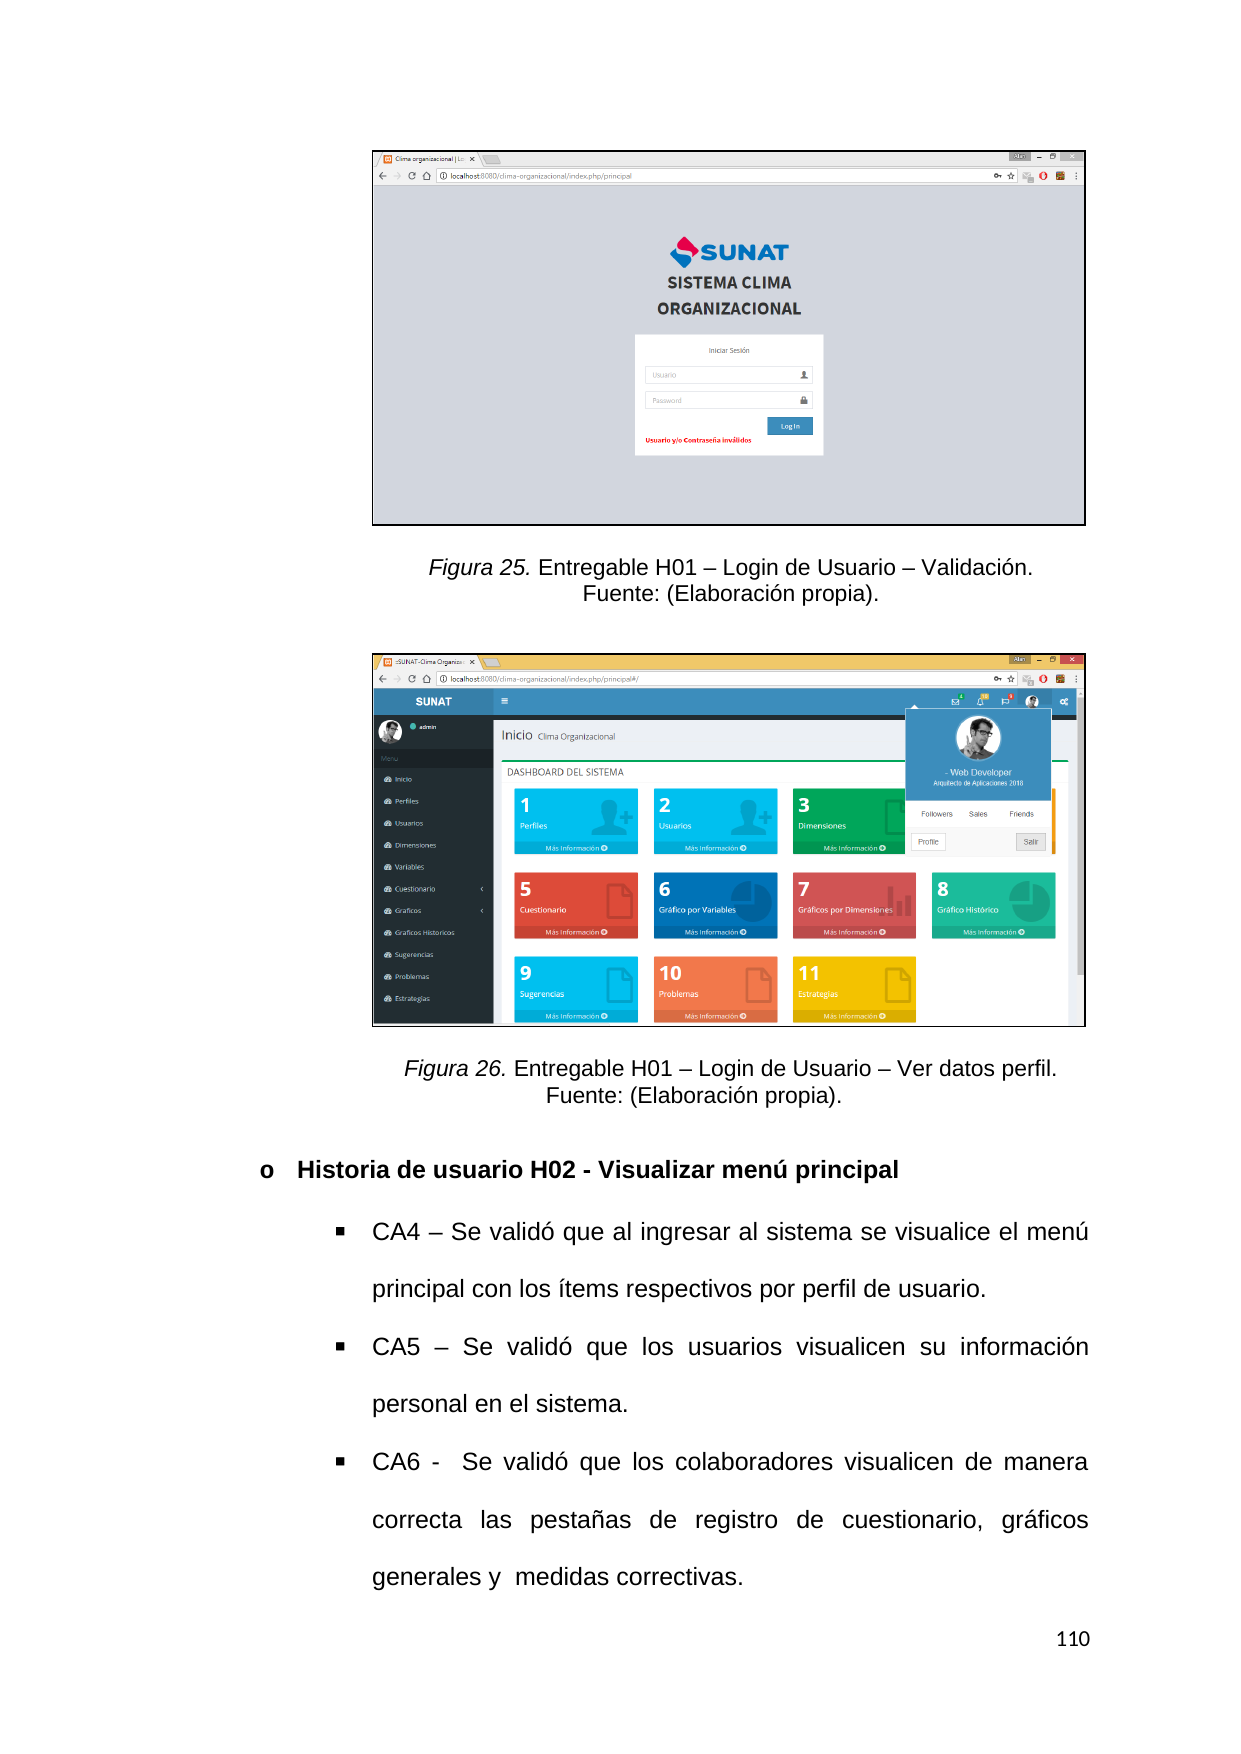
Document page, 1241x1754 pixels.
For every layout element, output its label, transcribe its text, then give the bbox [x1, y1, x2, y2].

picture [373, 152, 1084, 524]
text Figura 26. Entregable H01 – Login de Usuario – Ver datos perfil. [297, 1055, 1090, 1082]
list CA4 – Se validó que al ingresar al sistema se visualice el menú principal con los ítems respectivos por perfil de usuario. [334, 1217, 1090, 1303]
list CA5 – Se validó que los usuarios visualicen su información personal en el sistema. [334, 1332, 1090, 1418]
text Figura 25. Entregable H01 – Login de Usuario – Validación. [297, 553, 1090, 580]
list Historia de usuario H02 - Visualizar menú principal [259, 1155, 1090, 1186]
picture [373, 655, 1084, 1026]
text Fuente: (Elaboración propia). [224, 1082, 1090, 1108]
list CA6 - Se validó que los colaboradores visualicen de manera correcta las pestañas de registro de cuestionario, gráficos generales y medidas correctivas. [334, 1447, 1090, 1591]
text Fuente: (Elaboración propia). [297, 580, 1090, 606]
